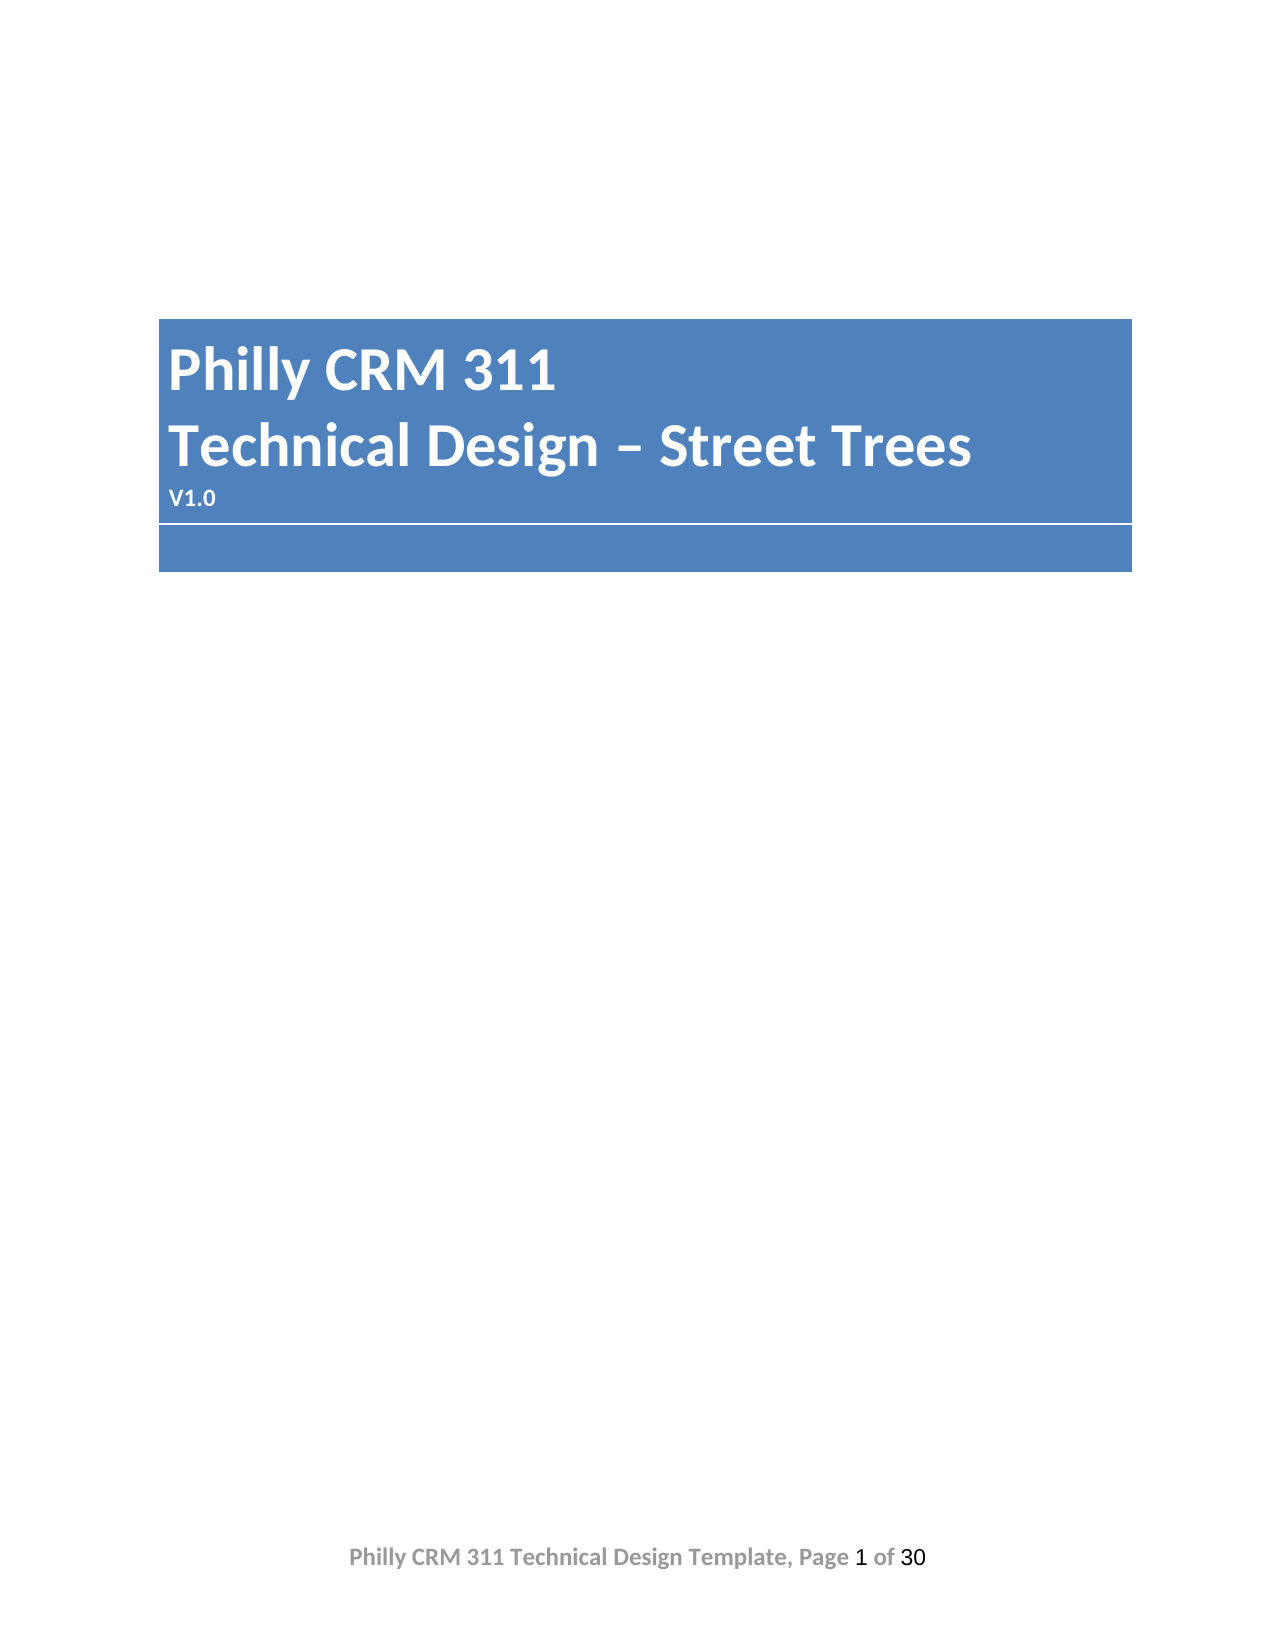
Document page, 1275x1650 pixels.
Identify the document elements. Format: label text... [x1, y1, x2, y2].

table_cell [159, 525, 1132, 572]
table_header Philly CRM 311 Technical Design – Street Trees V1.0 [159, 319, 1132, 523]
